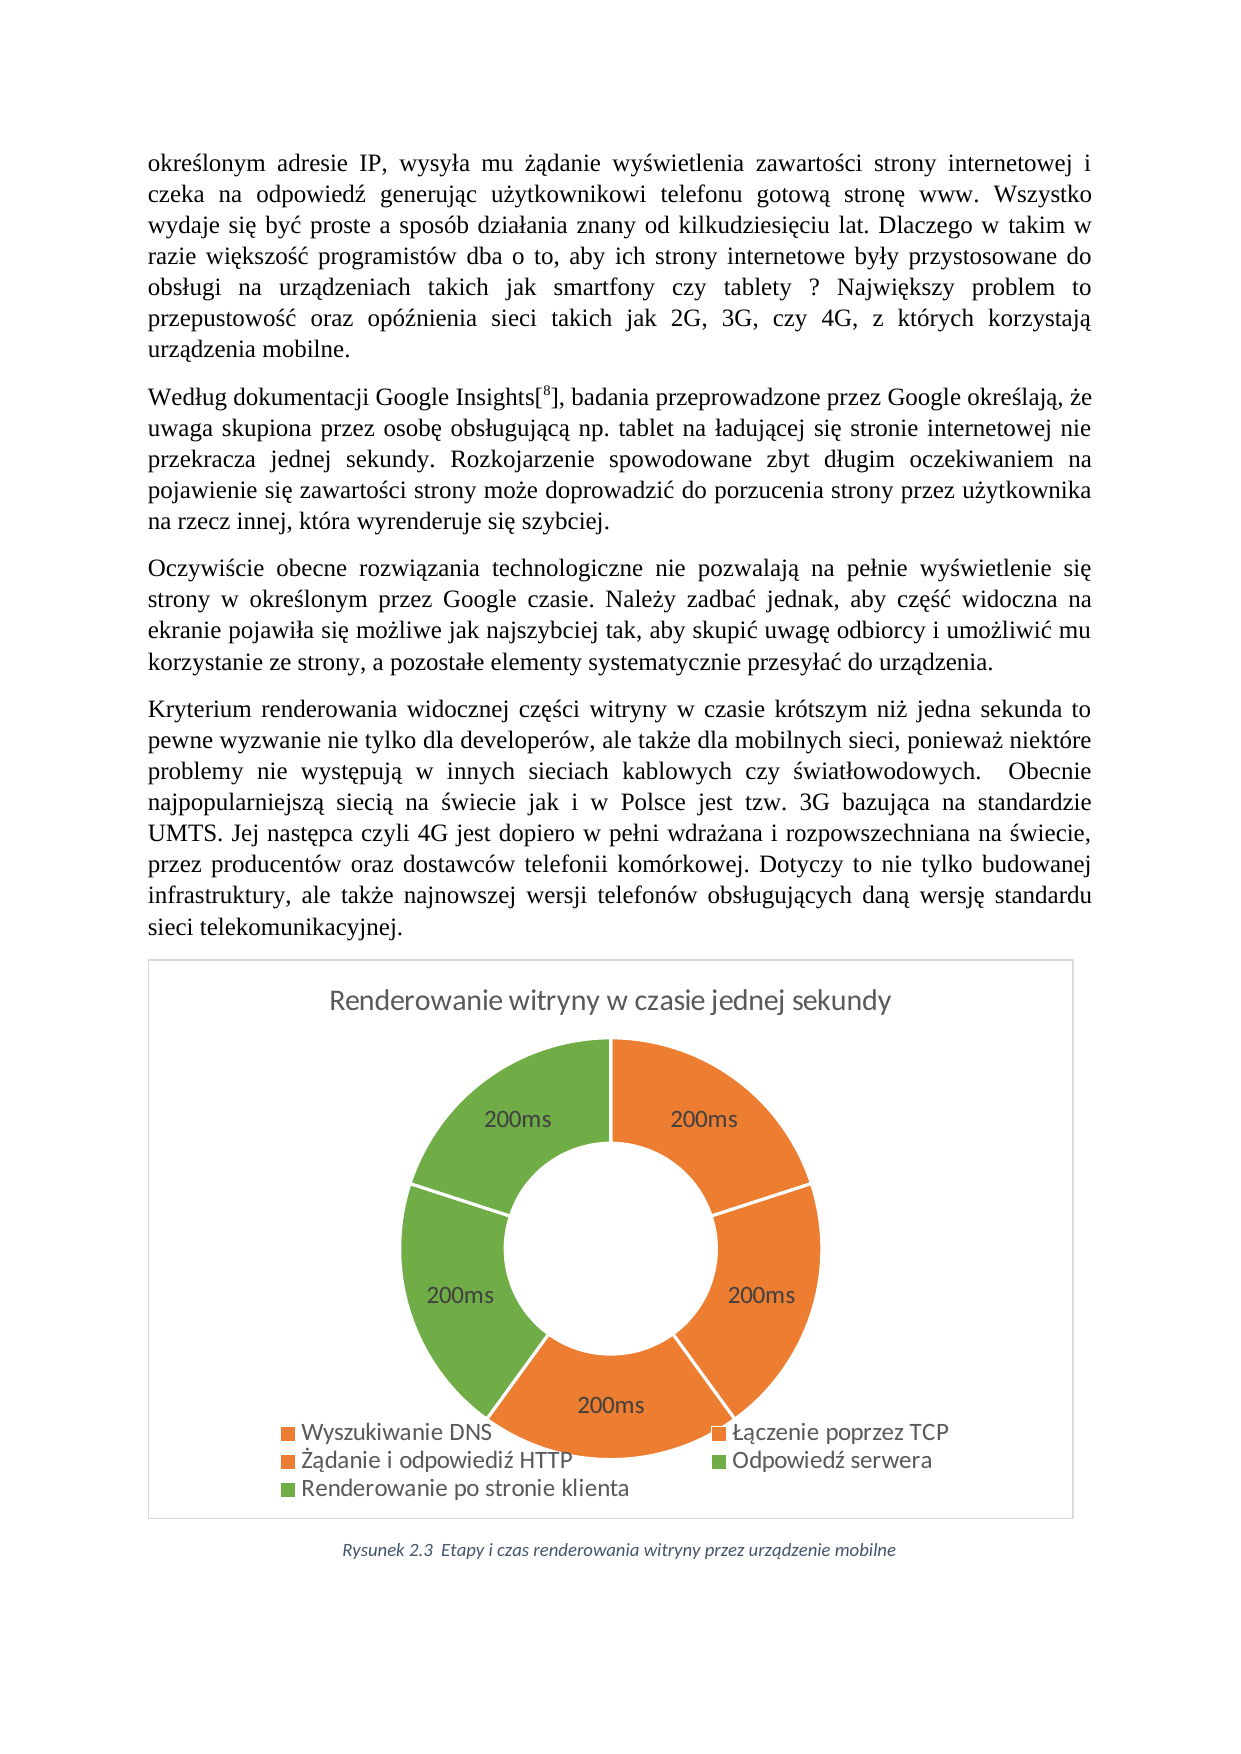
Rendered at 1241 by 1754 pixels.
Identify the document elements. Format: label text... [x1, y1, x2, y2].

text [148, 148, 1093, 363]
text Kryterium renderowania widocznej części witryny w czasie krótszym niż jedna sekunda to pewne wyzwanie nie tylko dla developerów, ale także dla mobilnych sieci, ponieważ niektóre problemy nie występują w innych sieciach kablowych czy światłowodowych. Obecnie najpopularniejszą siecią na świecie jak i w Polsce jest tzw. 3G bazująca na standardzie UMTS. Jej następca czyli 4G jest dopiero w pełni wdrażana i rozpowszechniana na świecie, przez producentów oraz dostawców telefonii komórkowej. Dotyczy to nie tylko budowanej infrastruktury, ale także najnowszej wersji telefonów obsługujących daną wersję standardu sieci telekomunikacyjnej. [148, 694, 1093, 940]
text Oczywiście obecne rozwiązania technologiczne nie pozwalają na pełnie wyświetlenie się strony w określonym przez Google czasie. Należy zadbać jednak, aby część widoczna na ekranie pojawiła się możliwe jak najszybciej tak, aby skupić uwagę odbiorcy i umożliwić mu korzystanie ze strony, a pozostałe elementy systematycznie przesyłać do urządzenia. [148, 553, 1093, 675]
text Rysunek 2.3 Etapy i czas renderowania witryny przez urządzenie mobilne [148, 1538, 1093, 1561]
text Według dokumentacji Google Insights[], badania przeprowadzone przez Google określają, że uwaga skupiona przez osobę obsługującą np. tablet na ładującej się stronie internetowej nie przekracza jednej sekundy. Rozkojarzenie spowodowane zbyt długim oczekiwaniem na pojawienie się zawartości strony może doprowadzić do porzucenia strony przez użytkownika na rzecz innej, która wyrenderuje się szybciej. [148, 382, 1093, 534]
